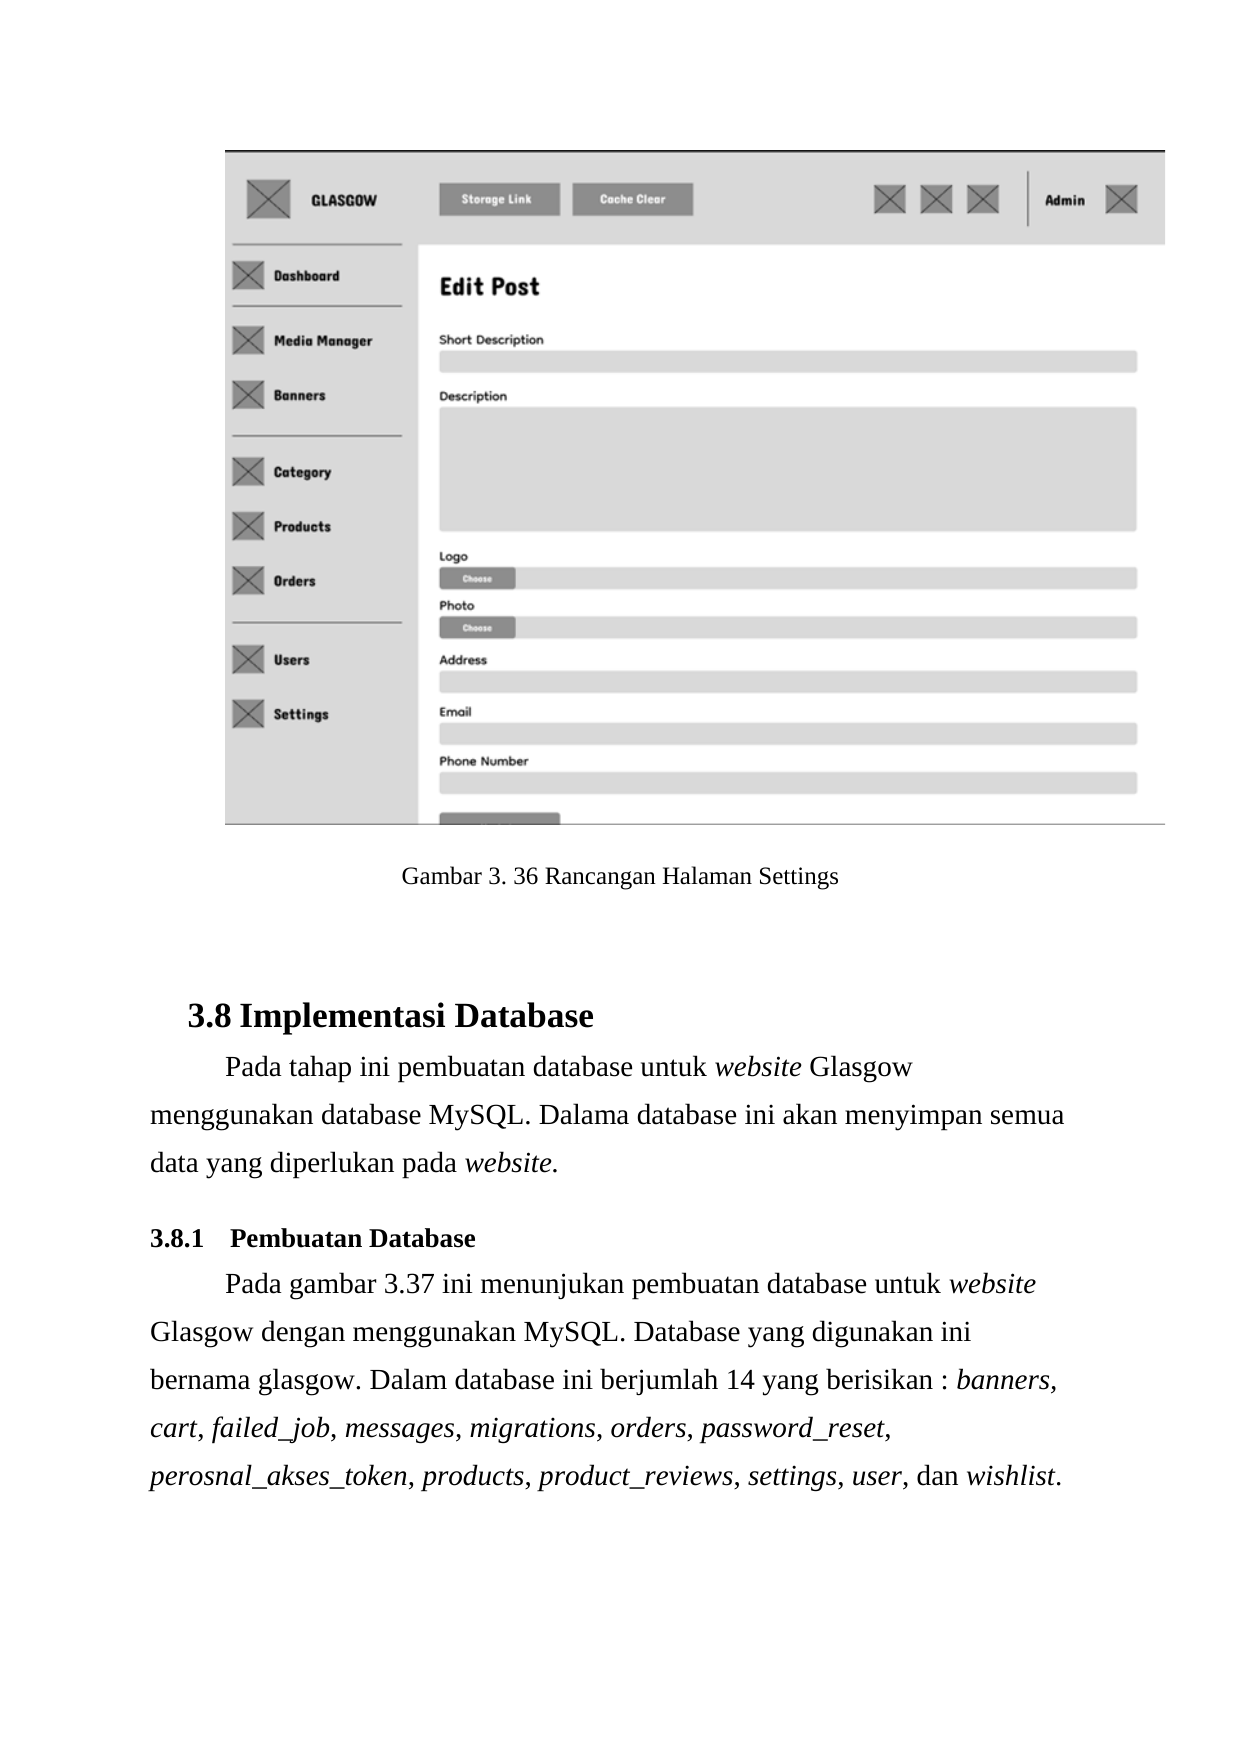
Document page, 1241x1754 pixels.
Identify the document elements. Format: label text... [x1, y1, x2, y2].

subtitle 3.8.1 Pembuatan Database [150, 1222, 1090, 1254]
text Gambar 3. 36 Rancangan Halaman Settings [150, 861, 1090, 890]
text Pada tahap ini pembuatan database untuk website Glasgow menggunakan database MySQL. Dalama database ini akan menyimpan semua data yang diperlukan pada website. [150, 1049, 1076, 1179]
subtitle 3.8 Implementasi Database [187, 994, 1090, 1035]
text Pada gambar 3.37 ini menunjukan pembuatan database untuk website Glasgow dengan menggunakan MySQL. Database yang digunakan ini bernama glasgow. Dalam database ini berjumlah 14 yang berisikan : banners, cart, failed_job, messages, migrations, orders, password_reset, perosnal_akses_token, products, product_reviews, settings, user, dan wishlist. [150, 1267, 1076, 1492]
picture [225, 150, 1166, 825]
